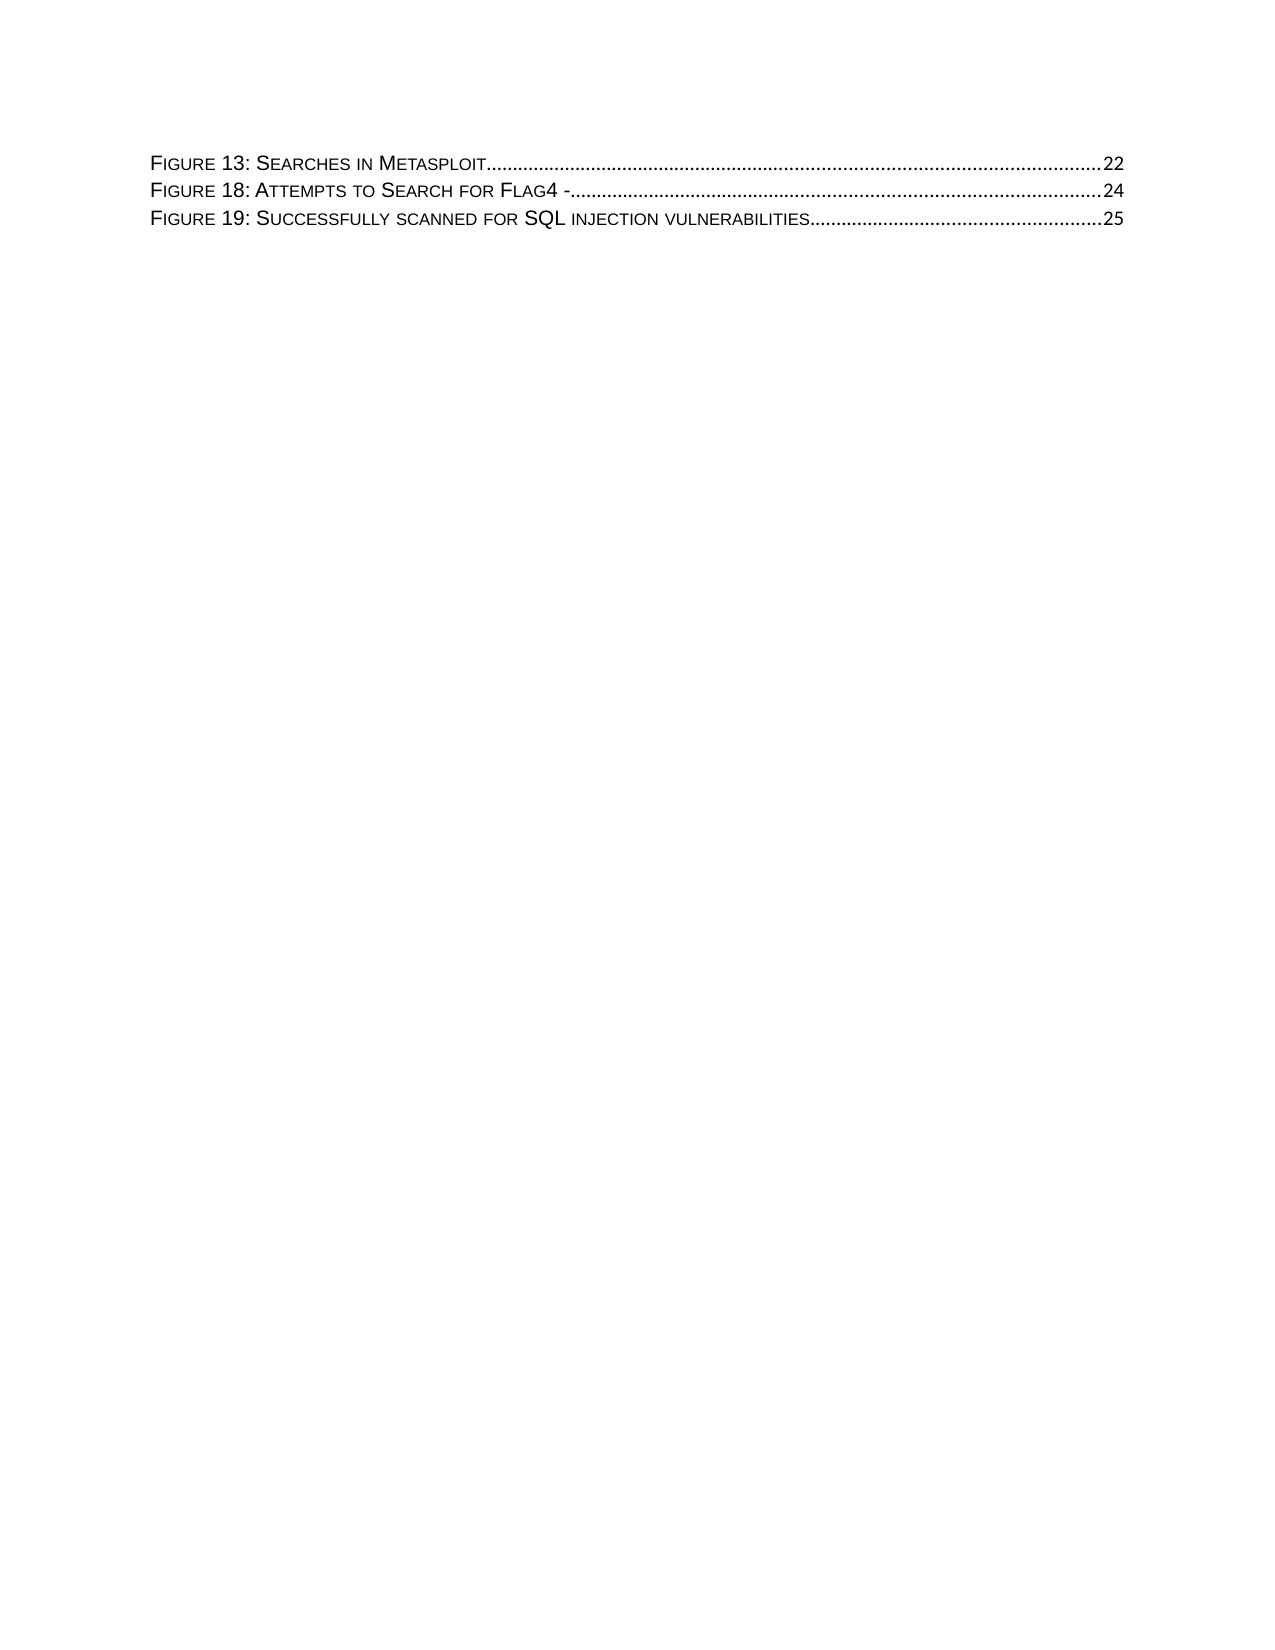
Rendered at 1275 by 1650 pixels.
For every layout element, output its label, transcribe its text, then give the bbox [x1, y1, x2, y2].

text Figure 19: Successfully scanned for SQL injection vulnerabilities 25 [150, 205, 1125, 230]
text Figure 13: Searches in Metasploit 22 [150, 150, 1125, 175]
text Figure 18: Attempts to Search for Flag4 - 24 [150, 177, 1125, 203]
